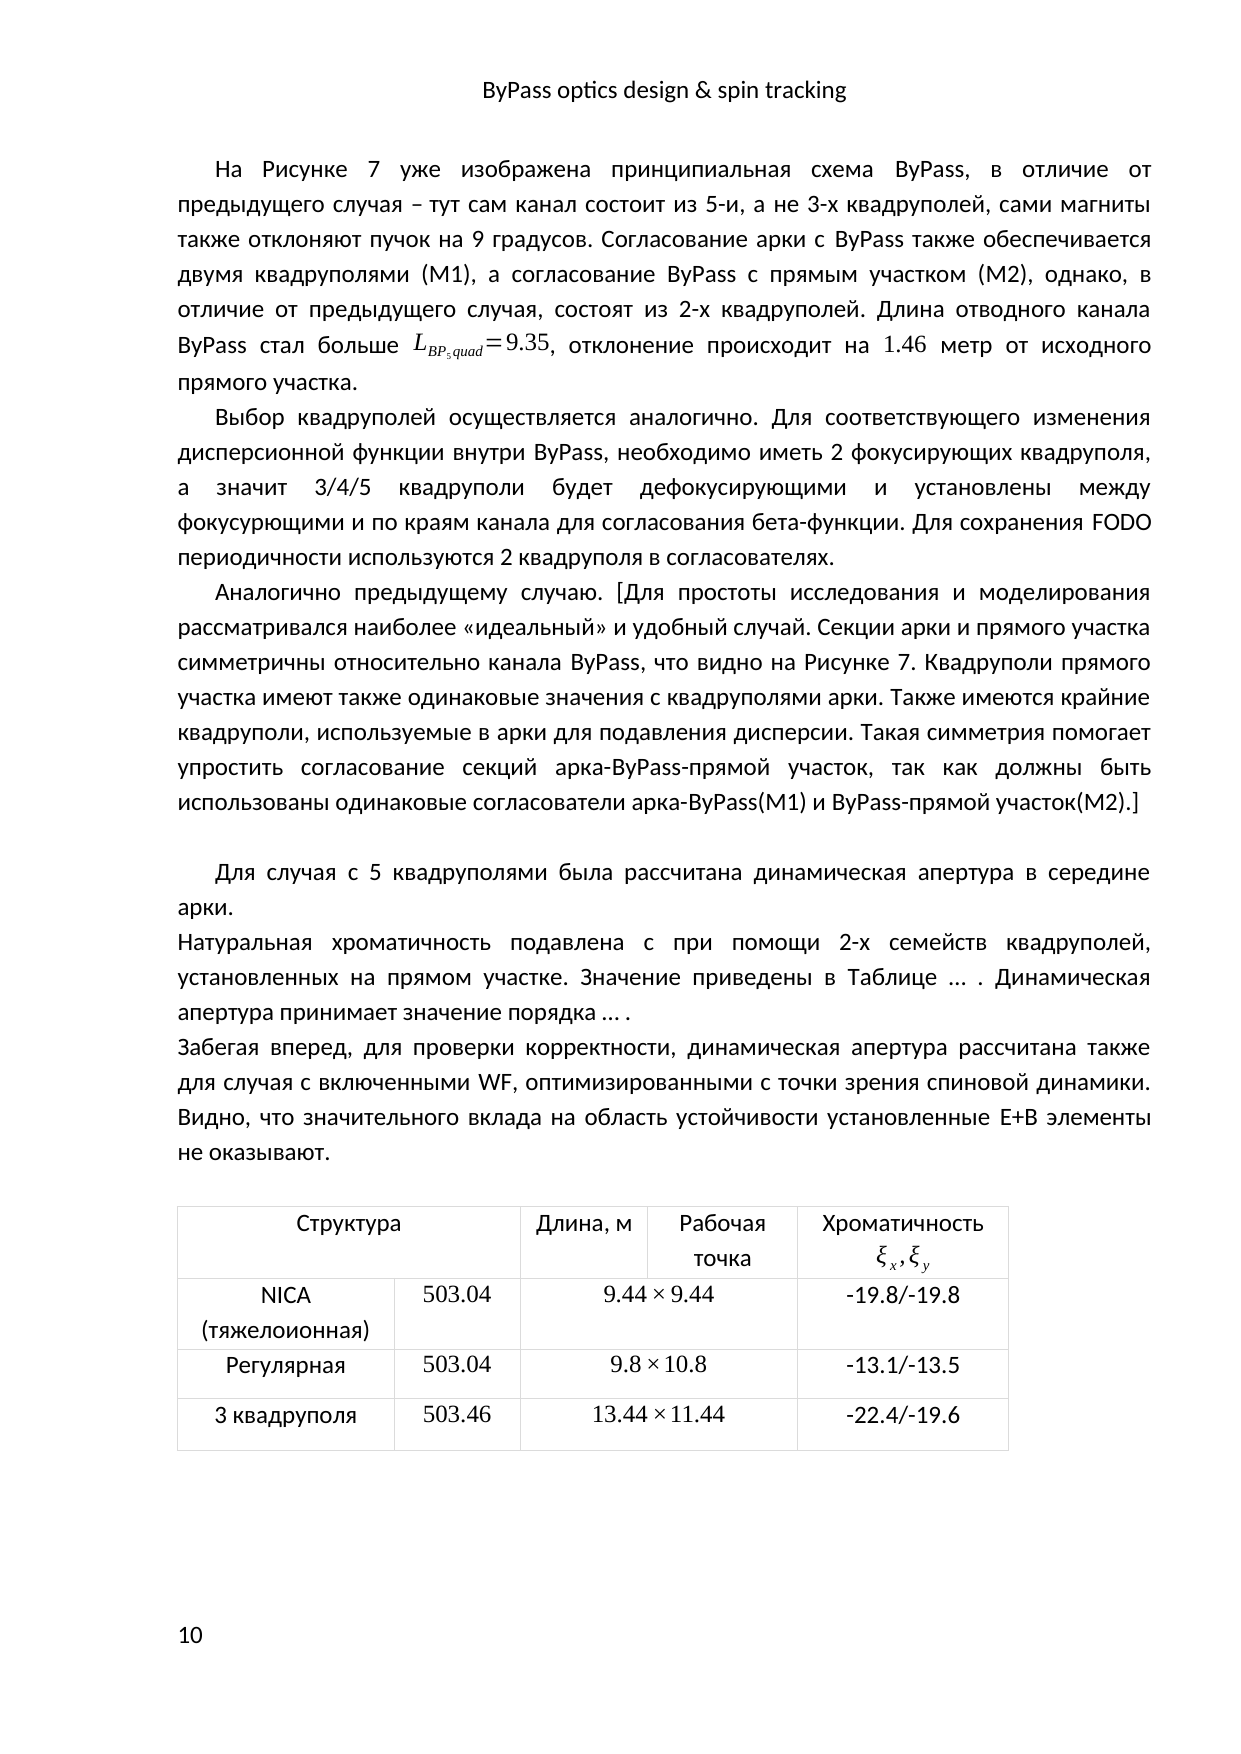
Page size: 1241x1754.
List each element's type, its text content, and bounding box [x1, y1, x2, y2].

table_cell [395, 1350, 520, 1398]
table_header Структура [178, 1207, 520, 1278]
table_cell Регулярная [178, 1350, 394, 1398]
table_cell -13.1/-13.5 [798, 1350, 1008, 1398]
table_cell -22.4/-19.6 [798, 1399, 1008, 1450]
table_cell -19.8/-19.8 [798, 1279, 1008, 1349]
table_cell [521, 1399, 797, 1450]
text Выбор квадруполей осуществляется аналогично. Для соответствующего изменения дисперсионной функции внутри ByPass, необходимо иметь 2 фокусирующих квадруполя, а значит 3/4/5 квадруполи будет дефокусирующими и установлены между фокусурющими и по краям канала для согласования бета-функции. Для сохранения FODO периодичности используются 2 квадруполя в согласователях. [177, 401, 1152, 572]
table_header Рабочая точка [648, 1207, 797, 1278]
text Аналогично предыдущему случаю. [Для простоты исследования и моделирования рассматривался наиболее «идеальный» и удобный случай. Секции арки и прямого участка симметричны относительно канала ByPass, что видно на Рисунке 7. Квадруполи прямого участка имеют также одинаковые значения с квадруполями арки. Также имеются крайние квадруполи, используемые в арки для подавления дисперсии. Такая симметрия помогает упростить согласование секций арка-ByPass-прямой участок, так как должны быть использованы одинаковые согласователи арка-ByPass(M1) и ByPass-прямой участок(M2).] [177, 576, 1152, 817]
table_header Хроматичность [798, 1207, 1008, 1278]
table_header Длина, м [521, 1207, 647, 1278]
text Для случая с 5 квадруполями была рассчитана динамическая апертура в середине арки. Натуральная хроматичность подавлена с при помощи 2-х семейств квадруполей, установленных на прямом участке. Значение приведены в Таблице … . Динамическая апертура принимает значение порядка … . [177, 856, 1152, 1027]
text На Рисунке 7 уже изображена принципиальная схема ByPass, в отличие от предыдущего случая – тут сам канал состоит из 5-и, а не 3-х квадруполей, сами магниты также отклоняют пучок на 9 градусов. Согласование арки с ByPass также обеспечивается двумя квадруполями (M1), а согласование ByPass с прямым участком (M2), однако, в отличие от предыдущего случая, состоят из 2-х квадруполей. Длина отводного канала ByPass стал больше , отклонение происходит на метр от исходного прямого участка. [177, 153, 1152, 397]
table_cell [395, 1399, 520, 1450]
table_cell [521, 1279, 797, 1349]
table_cell NICA (тяжелоионная) [178, 1279, 394, 1349]
table_cell [395, 1279, 520, 1349]
table_cell 3 квадруполя [178, 1399, 394, 1450]
text Забегая вперед, для проверки корректности, динамическая апертура рассчитана также для случая с включенными WF, оптимизированными с точки зрения спиновой динамики. Видно, что значительного вклада на область устойчивости установленные E+В элементы не оказывают. [177, 1031, 1152, 1167]
table_cell [521, 1350, 797, 1398]
